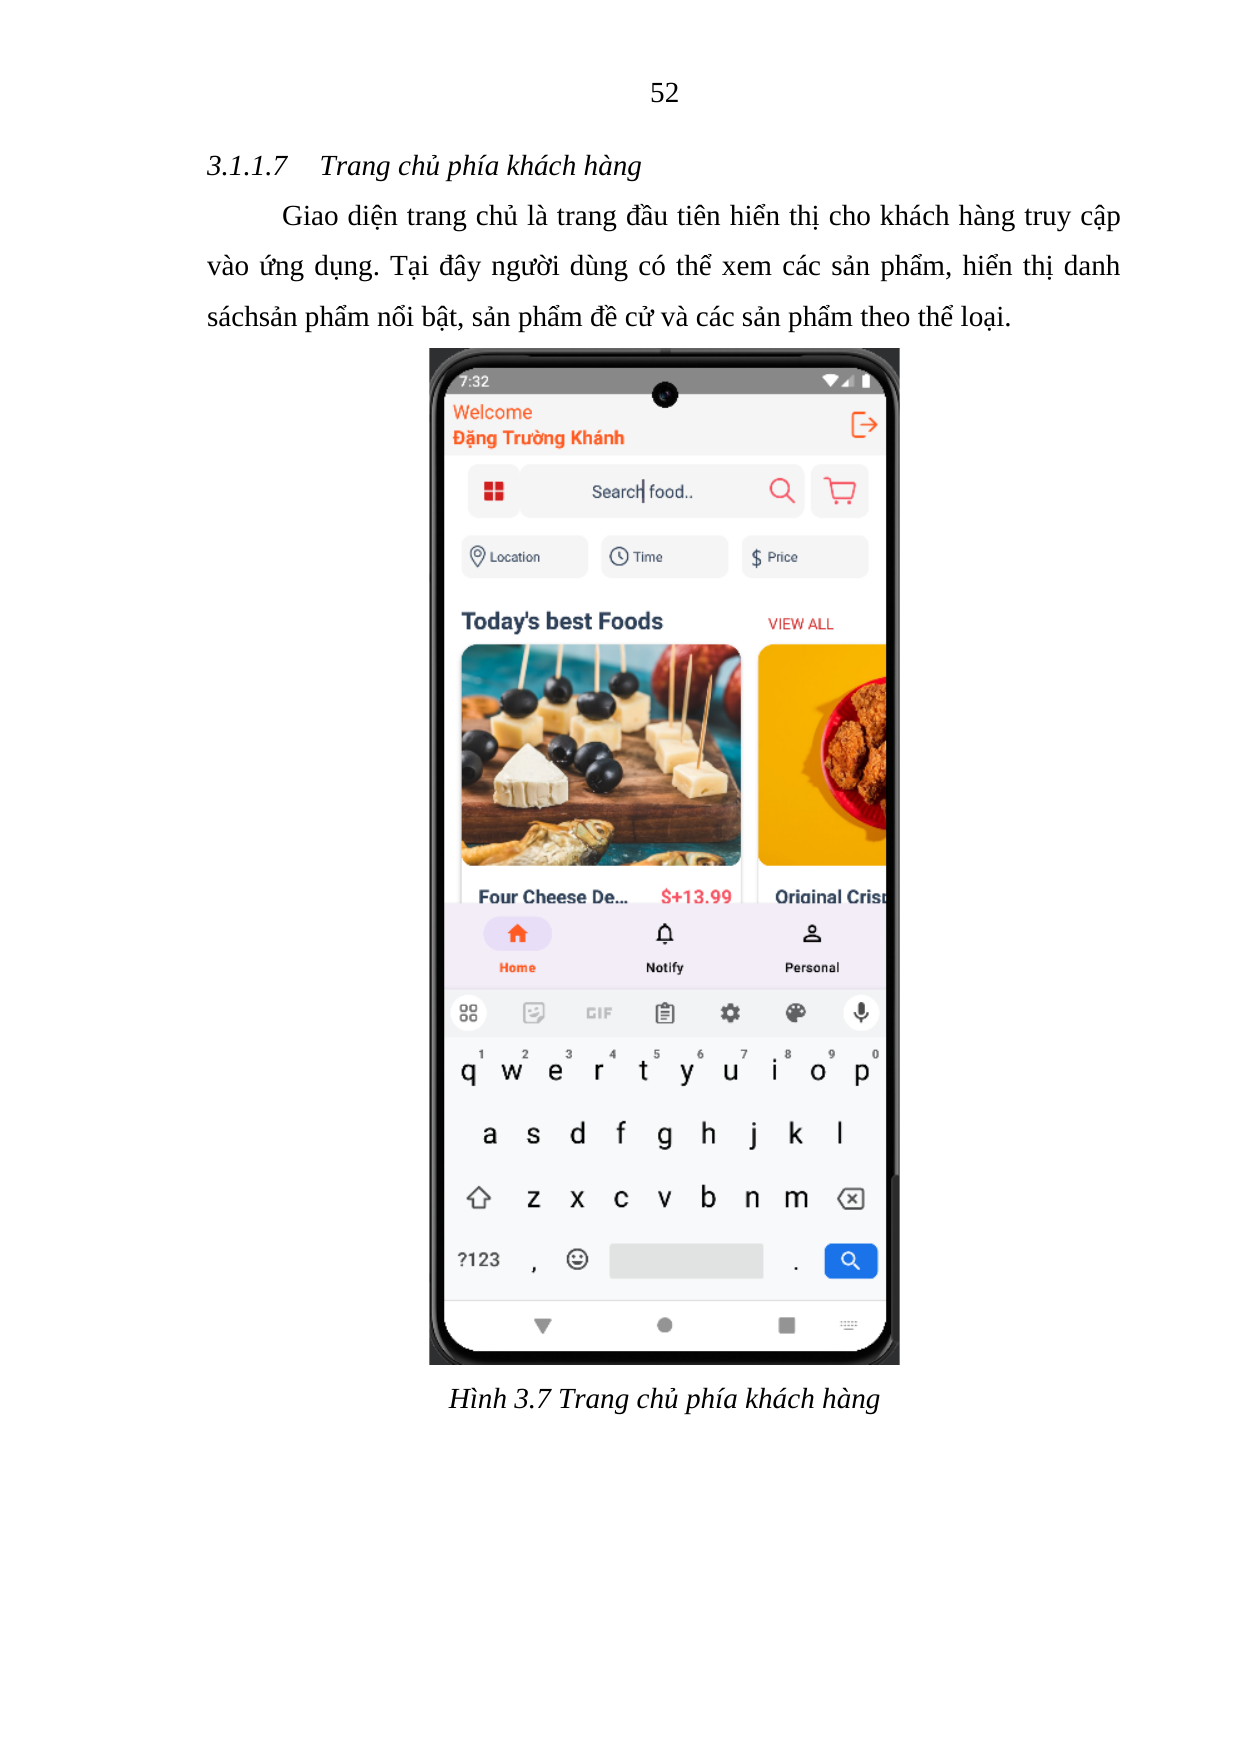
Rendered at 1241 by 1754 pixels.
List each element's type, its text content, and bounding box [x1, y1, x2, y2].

text Hình 3.7 Trang chủ phía khách hàng [207, 1381, 1122, 1415]
subtitle Trang chủ phía khách hàng [207, 148, 1122, 181]
text Giao diện trang chủ là trang đầu tiên hiển thị cho khách hàng truy cập vào ứng dụng. Tại đây người dùng có thể xem các sản phẩm, hiển thị danh sáchsản phẩm nổi bật, sản phẩm đề cử và các sản phẩm theo thể loại. [207, 198, 1122, 332]
picture [429, 348, 900, 1365]
